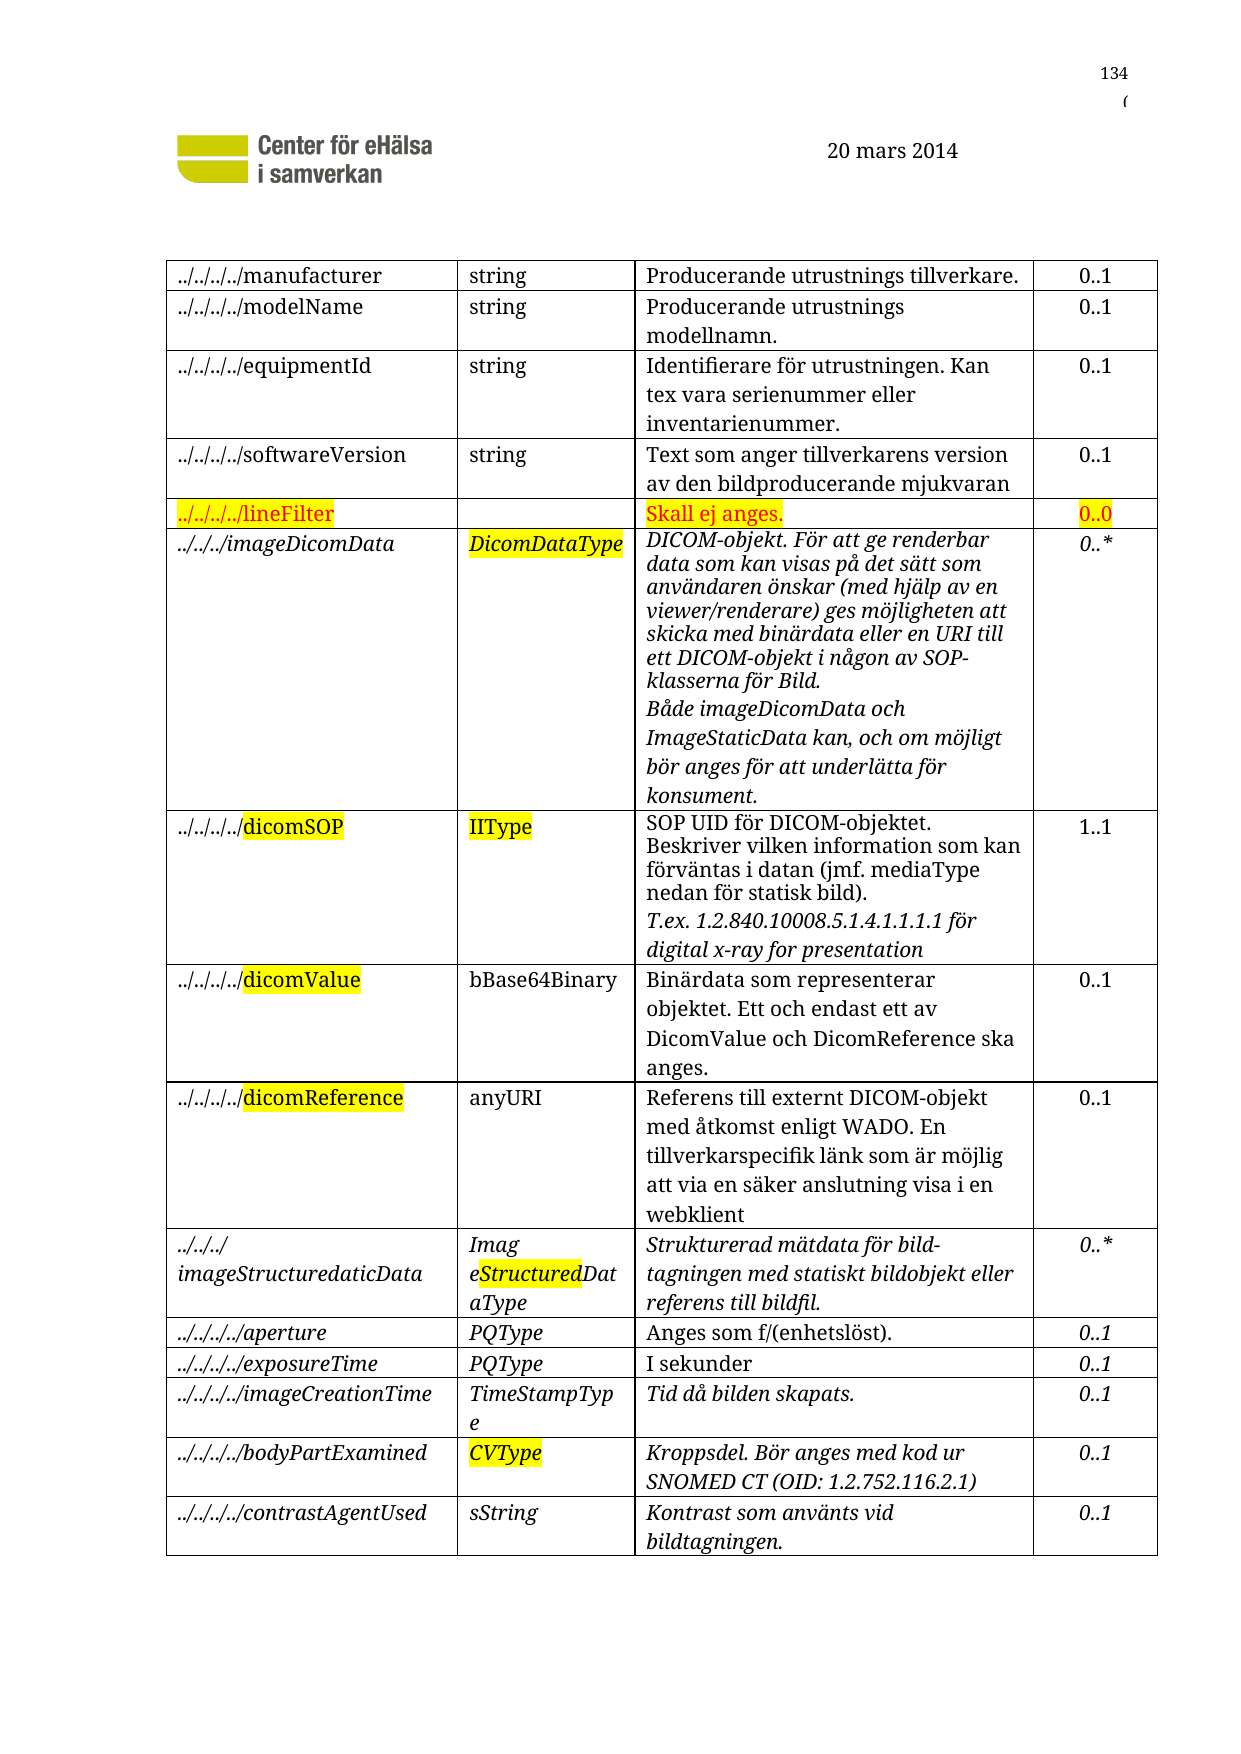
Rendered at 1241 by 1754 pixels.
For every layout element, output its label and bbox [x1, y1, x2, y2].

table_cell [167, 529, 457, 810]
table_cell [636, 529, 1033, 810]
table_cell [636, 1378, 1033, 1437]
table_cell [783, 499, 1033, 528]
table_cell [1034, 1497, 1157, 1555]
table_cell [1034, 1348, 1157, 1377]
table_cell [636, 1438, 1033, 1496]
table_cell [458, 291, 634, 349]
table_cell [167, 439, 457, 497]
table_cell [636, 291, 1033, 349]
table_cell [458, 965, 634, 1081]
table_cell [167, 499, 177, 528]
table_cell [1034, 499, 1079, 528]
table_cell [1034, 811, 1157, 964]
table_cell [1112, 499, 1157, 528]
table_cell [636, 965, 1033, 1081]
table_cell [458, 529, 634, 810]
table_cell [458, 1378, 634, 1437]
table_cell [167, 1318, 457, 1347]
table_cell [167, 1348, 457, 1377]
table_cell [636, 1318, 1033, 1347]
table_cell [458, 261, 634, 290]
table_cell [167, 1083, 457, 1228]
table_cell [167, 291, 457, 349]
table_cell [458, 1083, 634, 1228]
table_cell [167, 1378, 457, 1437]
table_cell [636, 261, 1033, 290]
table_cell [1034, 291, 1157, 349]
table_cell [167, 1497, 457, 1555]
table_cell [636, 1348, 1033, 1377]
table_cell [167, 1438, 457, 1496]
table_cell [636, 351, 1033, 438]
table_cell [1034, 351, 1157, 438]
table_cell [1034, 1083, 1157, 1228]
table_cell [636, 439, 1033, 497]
picture [177, 135, 432, 183]
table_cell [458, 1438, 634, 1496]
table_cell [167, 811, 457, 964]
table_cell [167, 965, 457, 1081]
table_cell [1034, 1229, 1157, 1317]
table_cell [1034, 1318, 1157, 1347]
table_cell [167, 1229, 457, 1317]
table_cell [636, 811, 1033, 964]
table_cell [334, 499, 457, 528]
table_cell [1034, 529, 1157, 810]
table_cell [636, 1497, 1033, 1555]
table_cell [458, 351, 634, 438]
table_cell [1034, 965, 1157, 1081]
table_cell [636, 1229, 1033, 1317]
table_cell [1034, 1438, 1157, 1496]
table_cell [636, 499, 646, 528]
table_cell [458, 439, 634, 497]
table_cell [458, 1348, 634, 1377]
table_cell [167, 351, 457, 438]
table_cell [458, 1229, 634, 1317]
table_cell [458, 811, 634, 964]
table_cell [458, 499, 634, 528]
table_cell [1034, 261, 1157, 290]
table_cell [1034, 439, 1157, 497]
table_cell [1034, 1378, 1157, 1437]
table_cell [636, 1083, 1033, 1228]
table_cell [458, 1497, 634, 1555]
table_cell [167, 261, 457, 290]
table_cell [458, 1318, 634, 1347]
